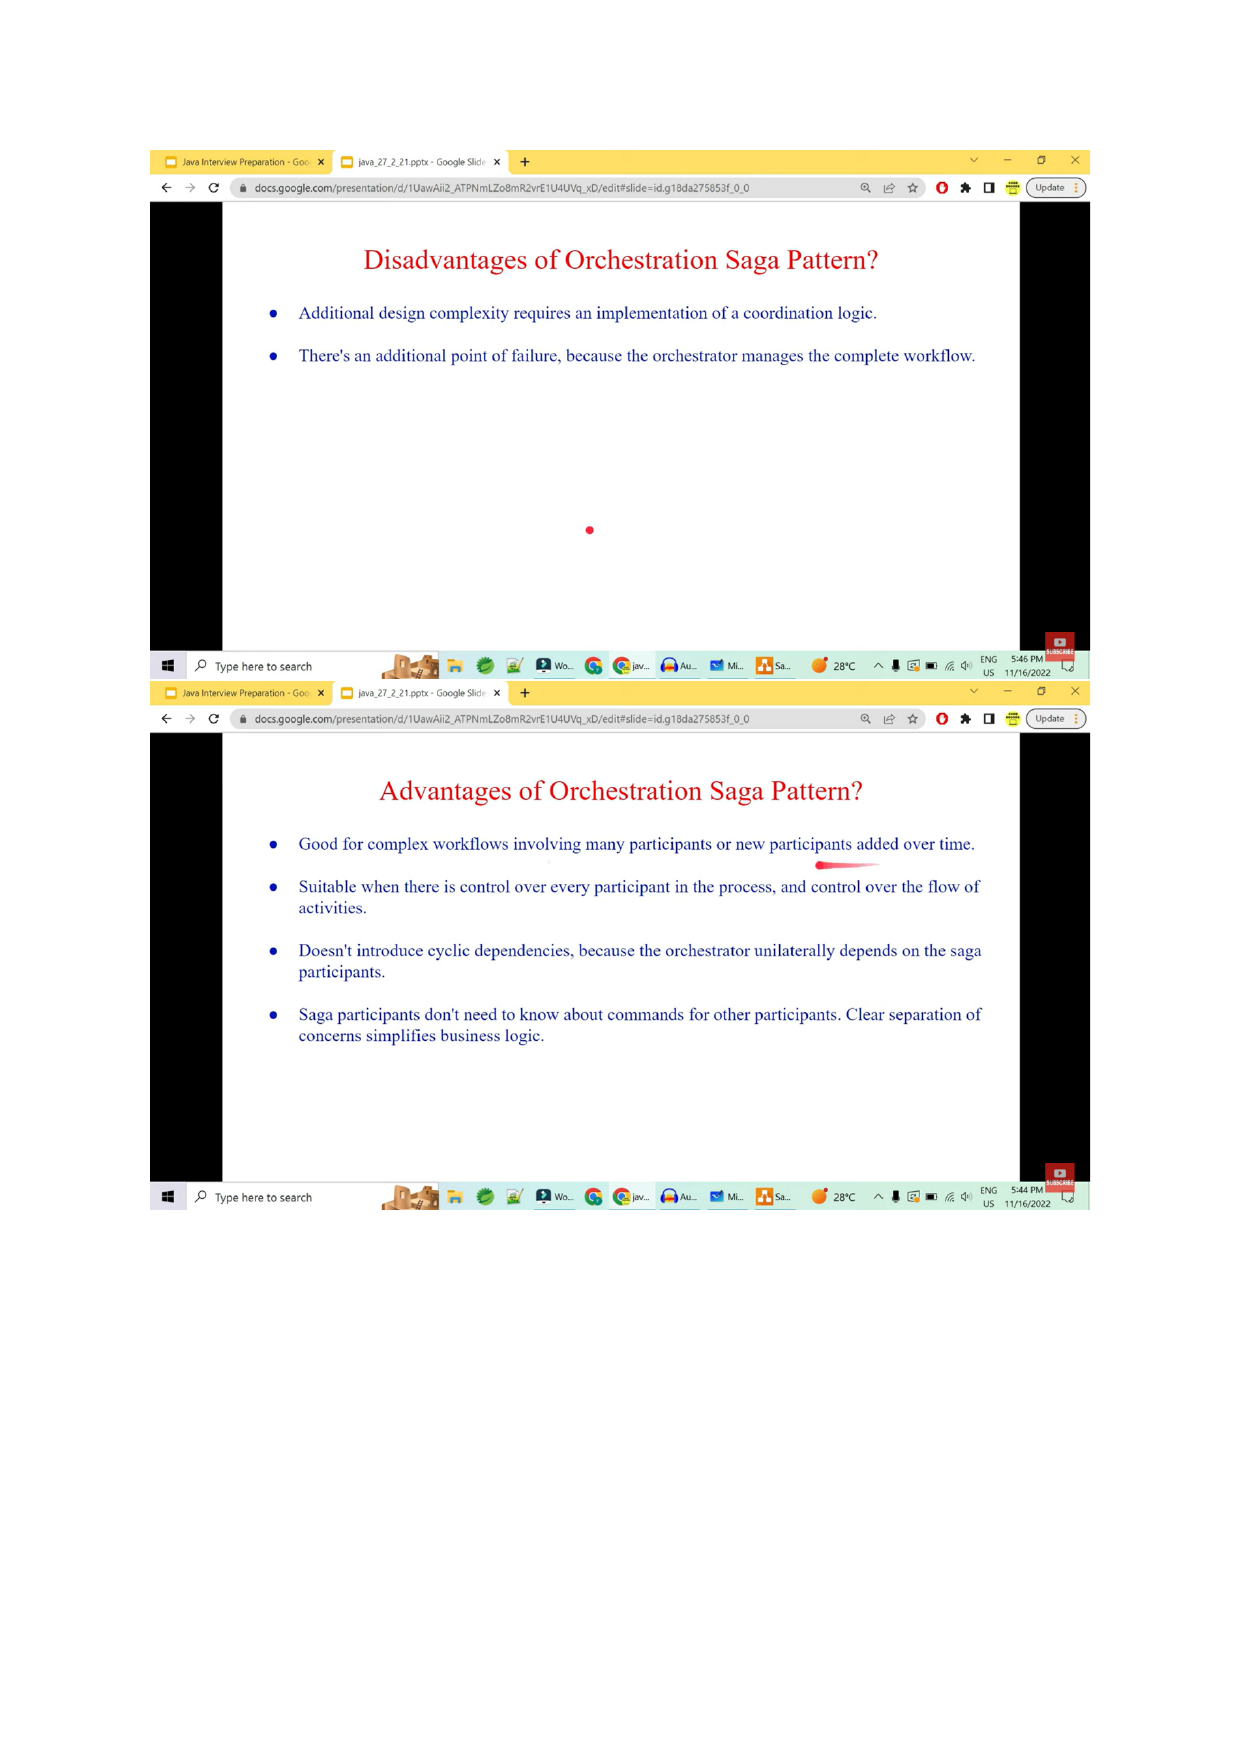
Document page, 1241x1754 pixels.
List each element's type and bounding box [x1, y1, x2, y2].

picture [150, 150, 1091, 679]
picture [150, 681, 1091, 1210]
